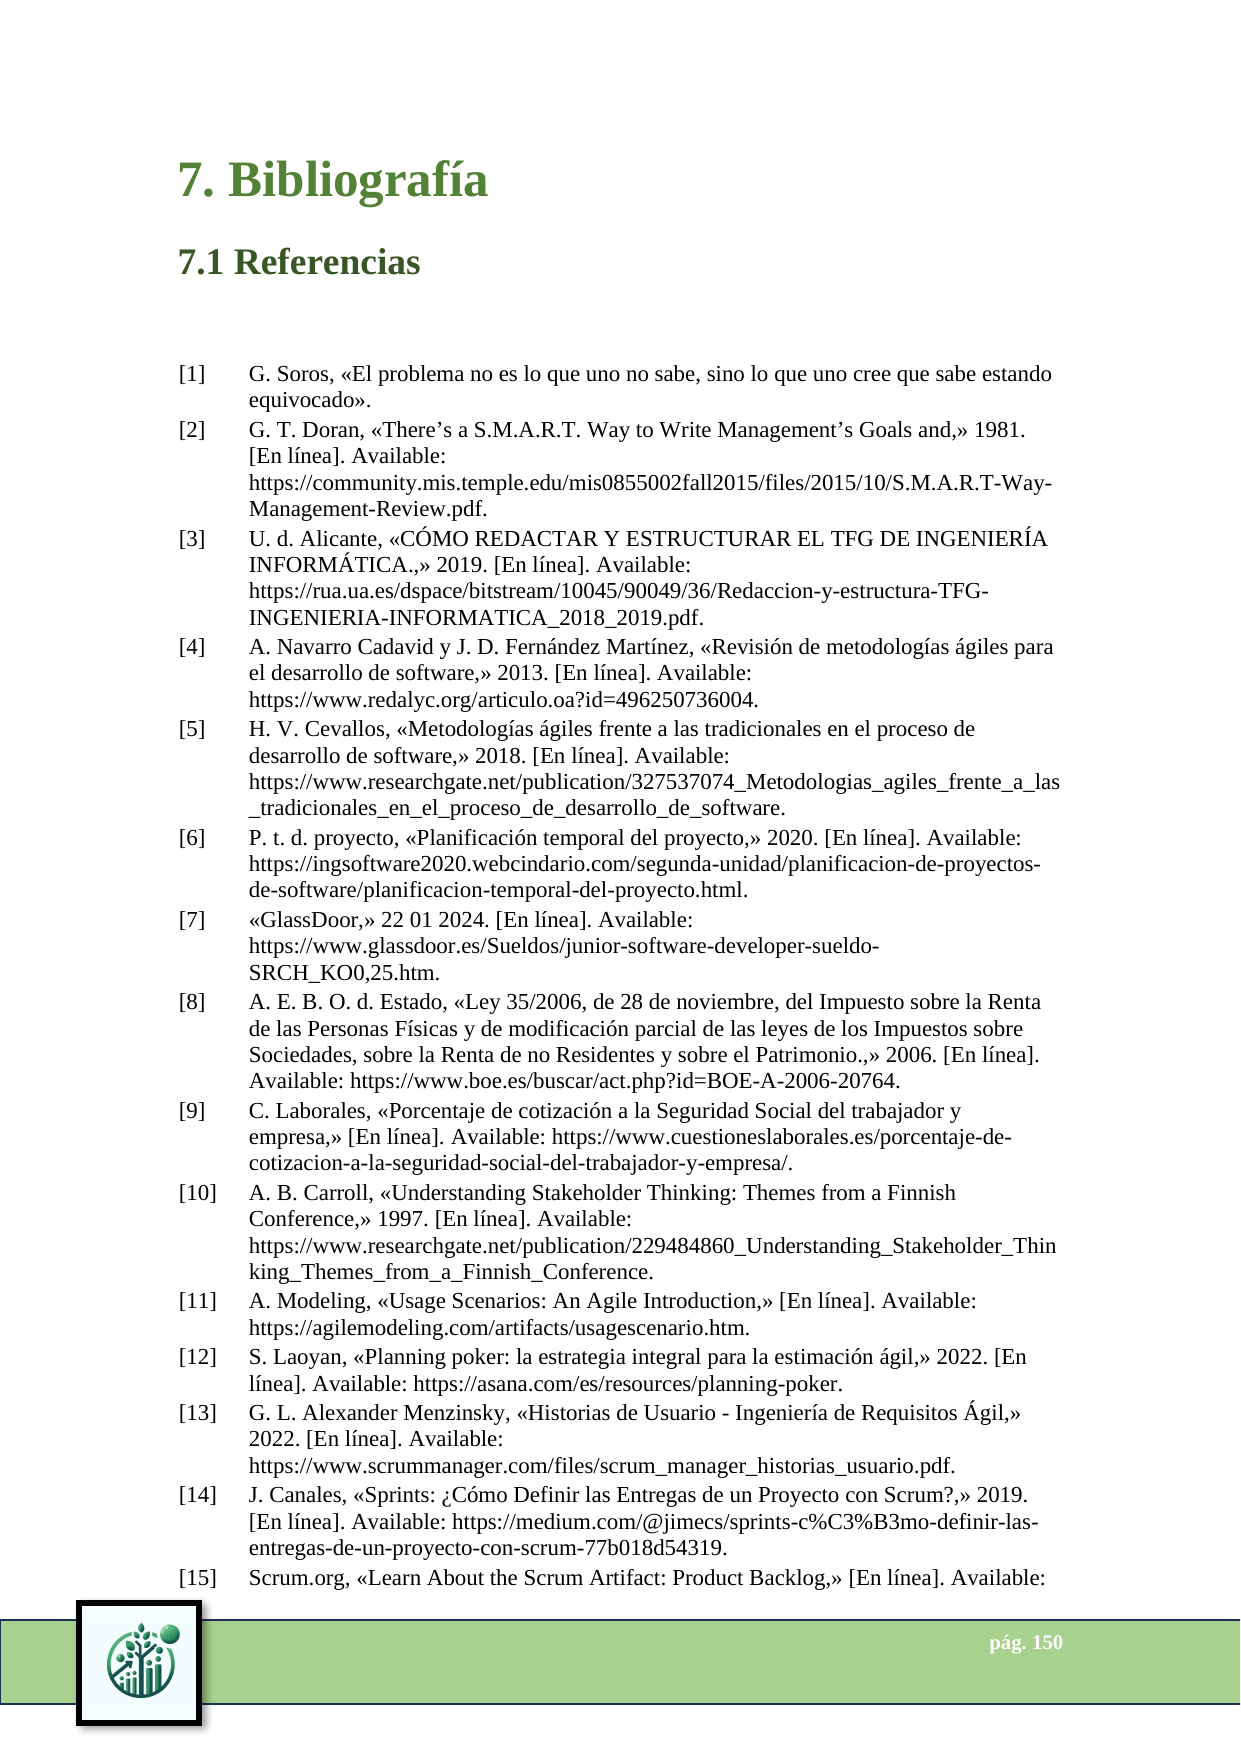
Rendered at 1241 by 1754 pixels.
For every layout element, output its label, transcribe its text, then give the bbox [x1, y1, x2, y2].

picture [82, 1606, 196, 1720]
subtitle 7. Bibliografía [177, 149, 1063, 208]
subtitle 7.1 Referencias [177, 239, 1063, 283]
